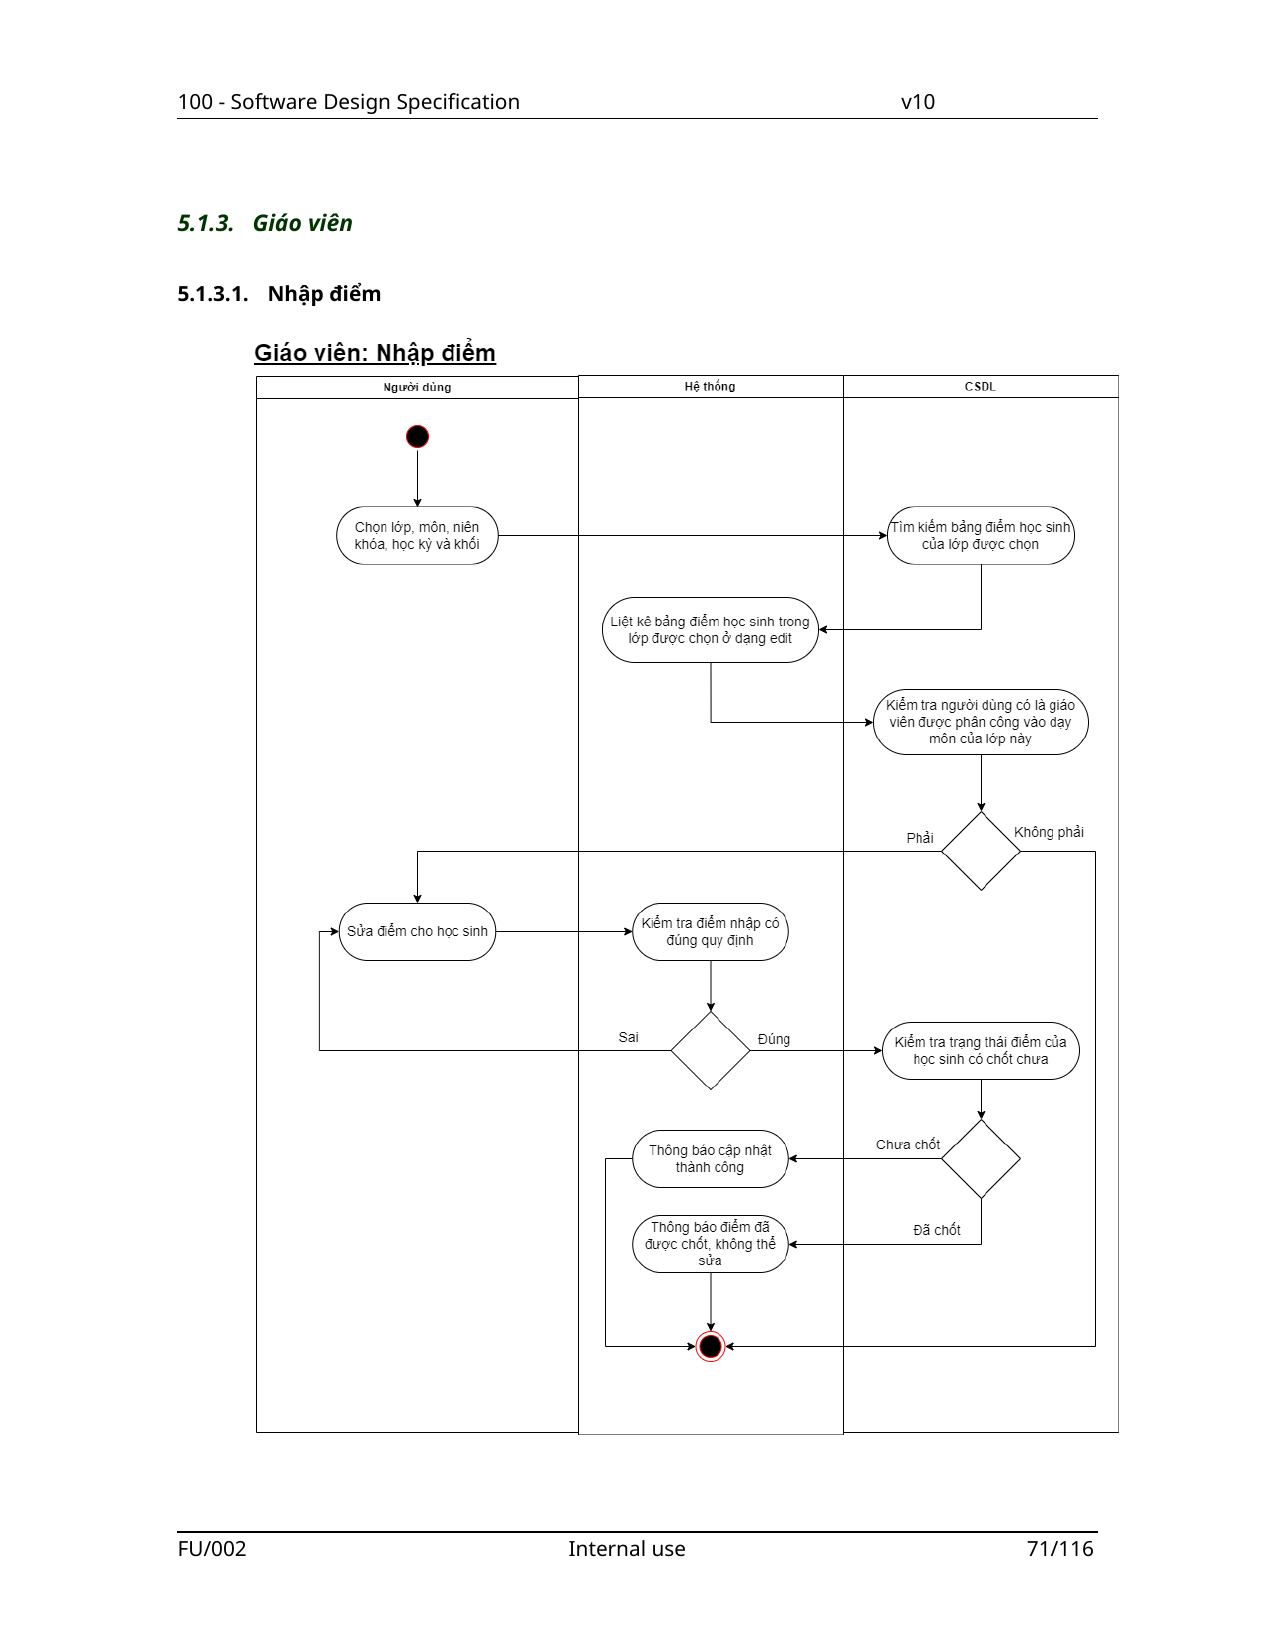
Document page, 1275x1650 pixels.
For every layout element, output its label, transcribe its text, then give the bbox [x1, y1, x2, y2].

subtitle Nhập điểm [177, 279, 1098, 307]
picture [252, 333, 1119, 1435]
subtitle Giáo viên [177, 207, 1098, 238]
